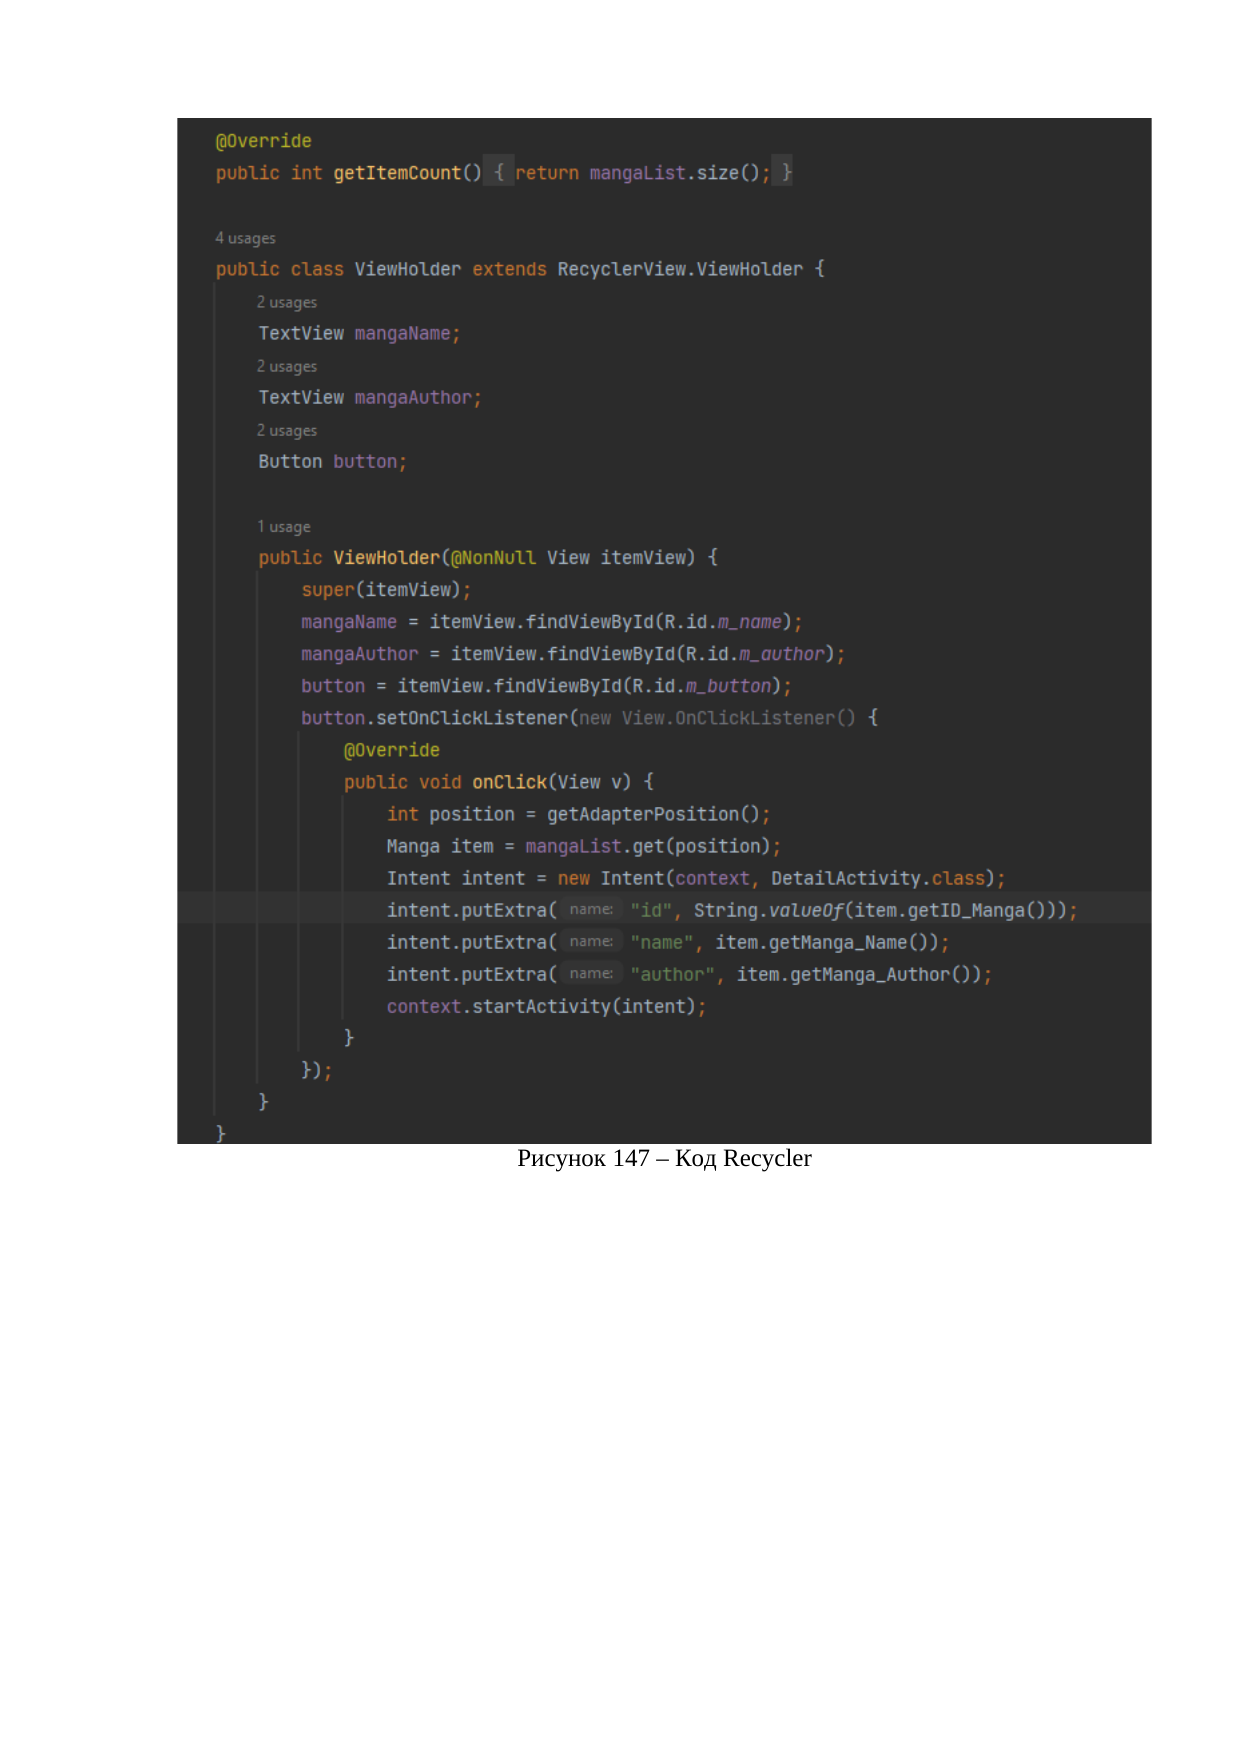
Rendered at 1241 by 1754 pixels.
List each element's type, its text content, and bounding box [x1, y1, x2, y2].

picture [177, 118, 1152, 1144]
text Рисунок – Код Recycler [177, 1144, 1152, 1172]
